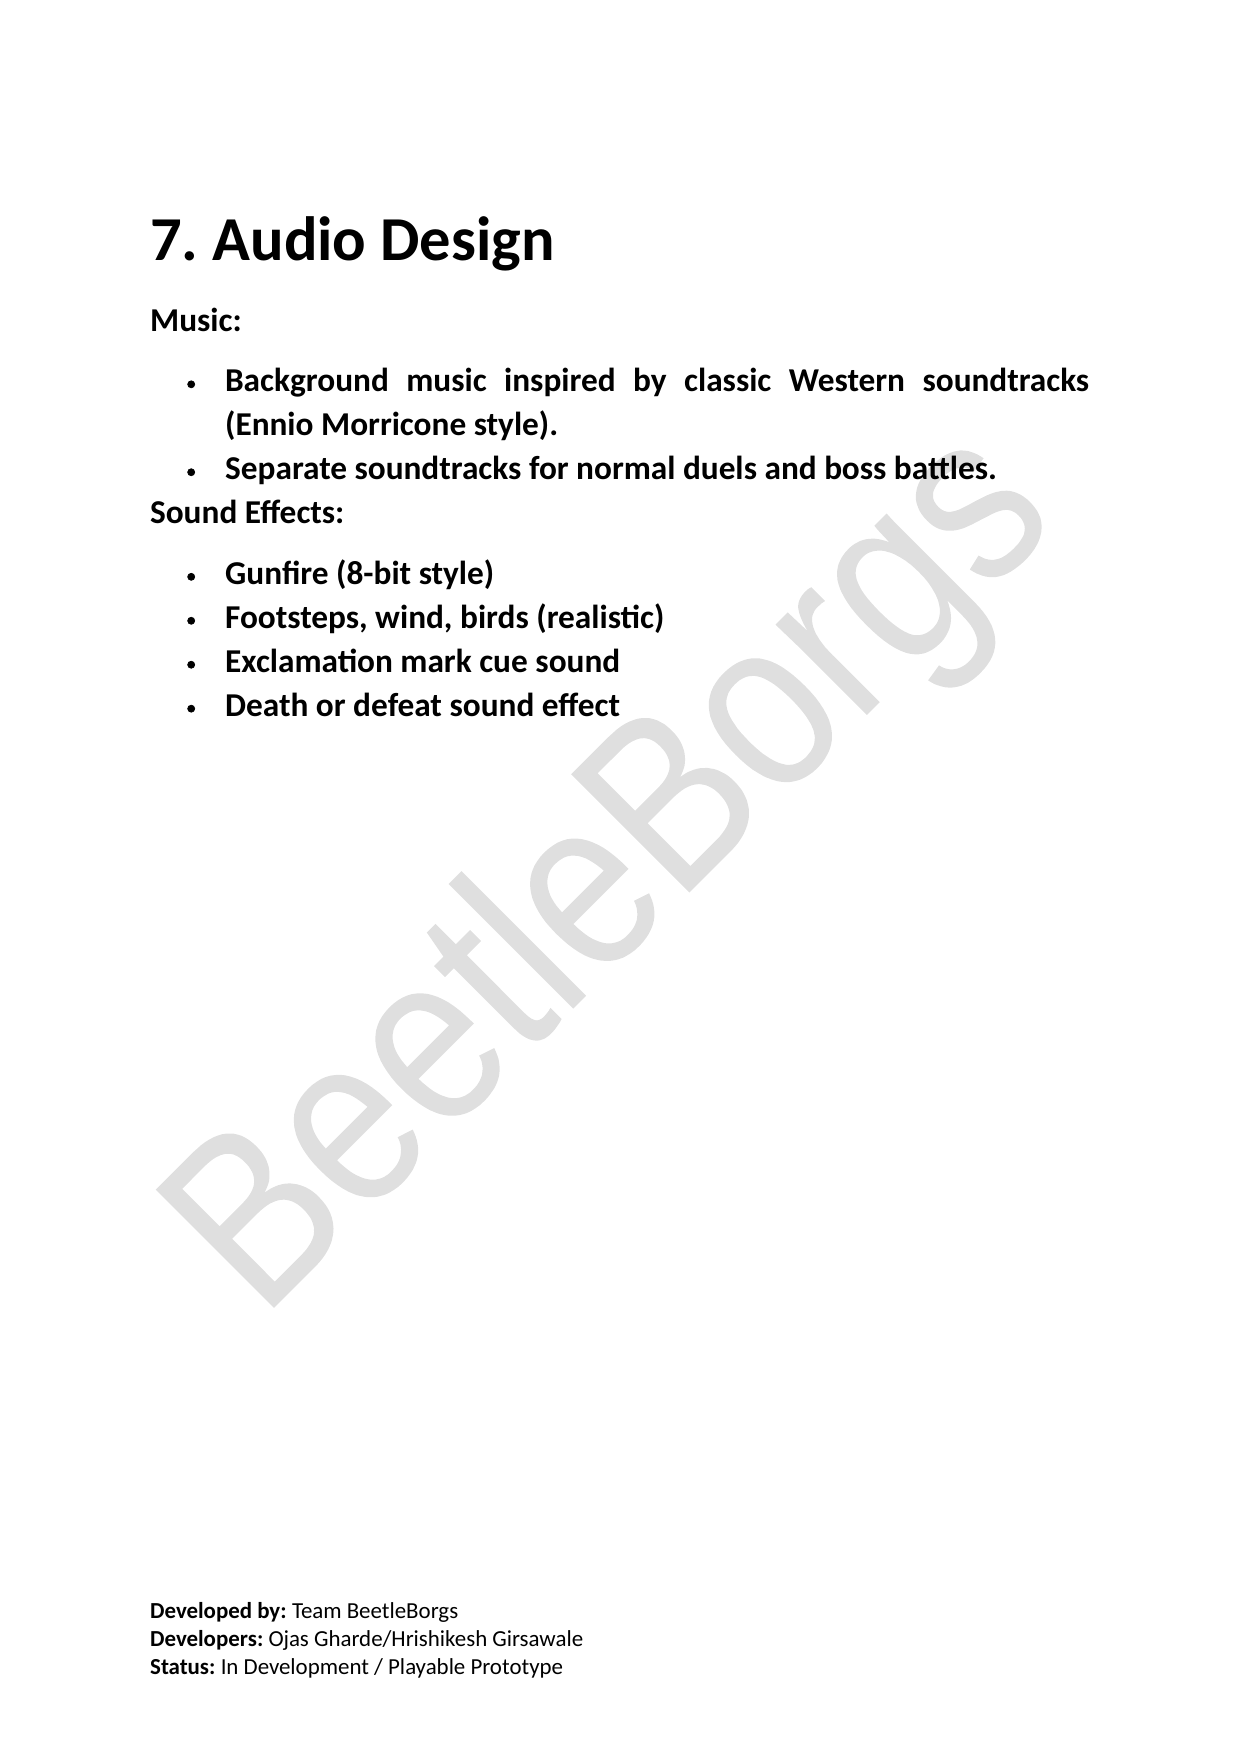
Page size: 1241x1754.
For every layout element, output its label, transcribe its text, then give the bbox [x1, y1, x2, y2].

list Death or defeat sound effect [187, 684, 1090, 724]
list Separate soundtracks for normal duels and boss battles. [187, 447, 1090, 488]
list Exclamation mark cue sound [187, 640, 1090, 680]
text Sound Effects: [150, 491, 1090, 532]
text Music: [150, 299, 1090, 339]
list Gunfire (8-bit style) [187, 552, 1090, 592]
text 7. Audio Design [150, 199, 1090, 276]
list Background music inspired by classic Western soundtracks (Ennio Morricone style). [187, 359, 1090, 444]
list Footsteps, wind, birds (realistic) [187, 596, 1090, 636]
